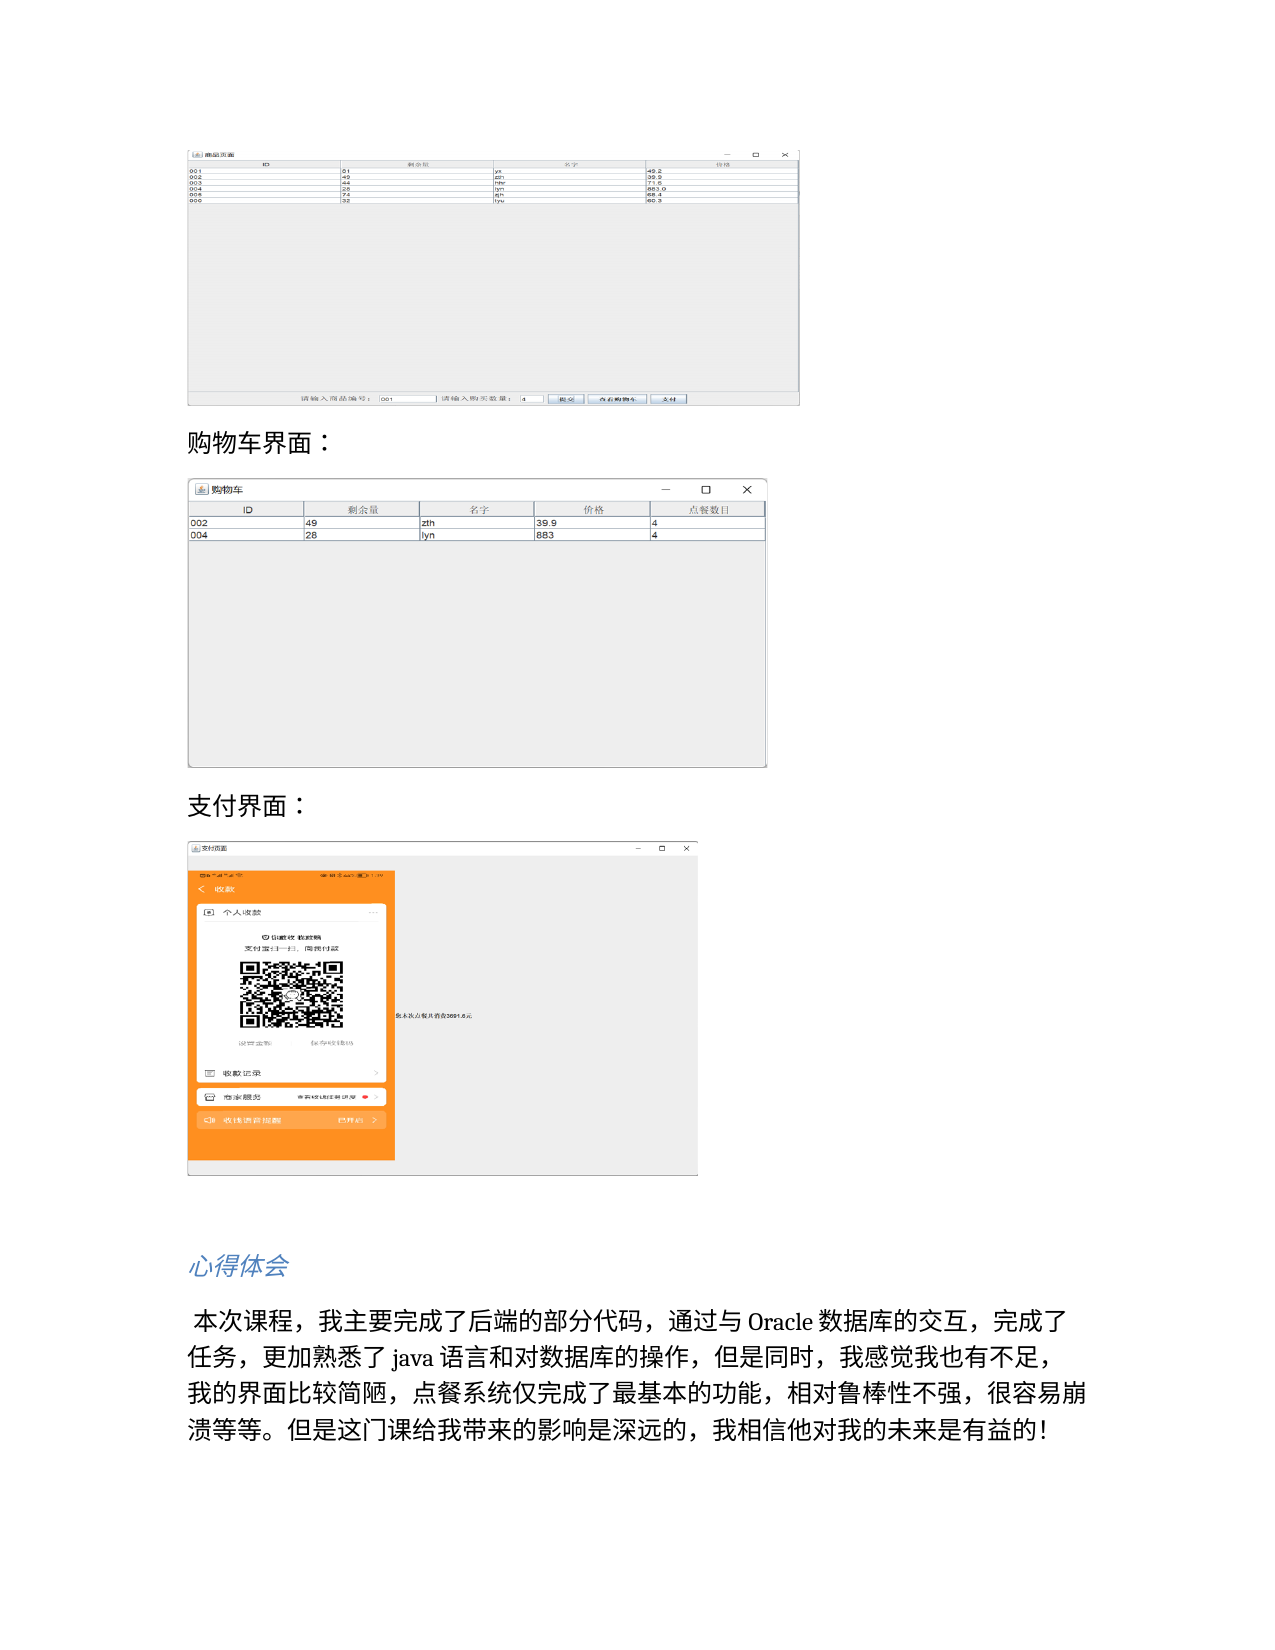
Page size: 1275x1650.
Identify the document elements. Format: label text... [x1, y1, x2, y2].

picture [187, 150, 800, 406]
picture [187, 841, 698, 1176]
picture [187, 478, 768, 768]
text 支付界面： [187, 788, 1087, 822]
text 本次课程，我主要完成了后端的部分代码，通过与Oracle数据库的交互，完成了任务，更加熟悉了java语言和对数据库的操作，但是同时，我感觉我也有不足，我的界面比较简陋，点餐系统仅完成了最基本的功能，相对鲁棒性不强，很容易崩溃等等。但是这门课给我带来的影响是深远的，我相信他对我的未来是有益的！ [187, 1301, 1087, 1446]
text 购物车界面： [187, 426, 1087, 460]
subtitle 心得体会 [187, 1246, 1087, 1283]
